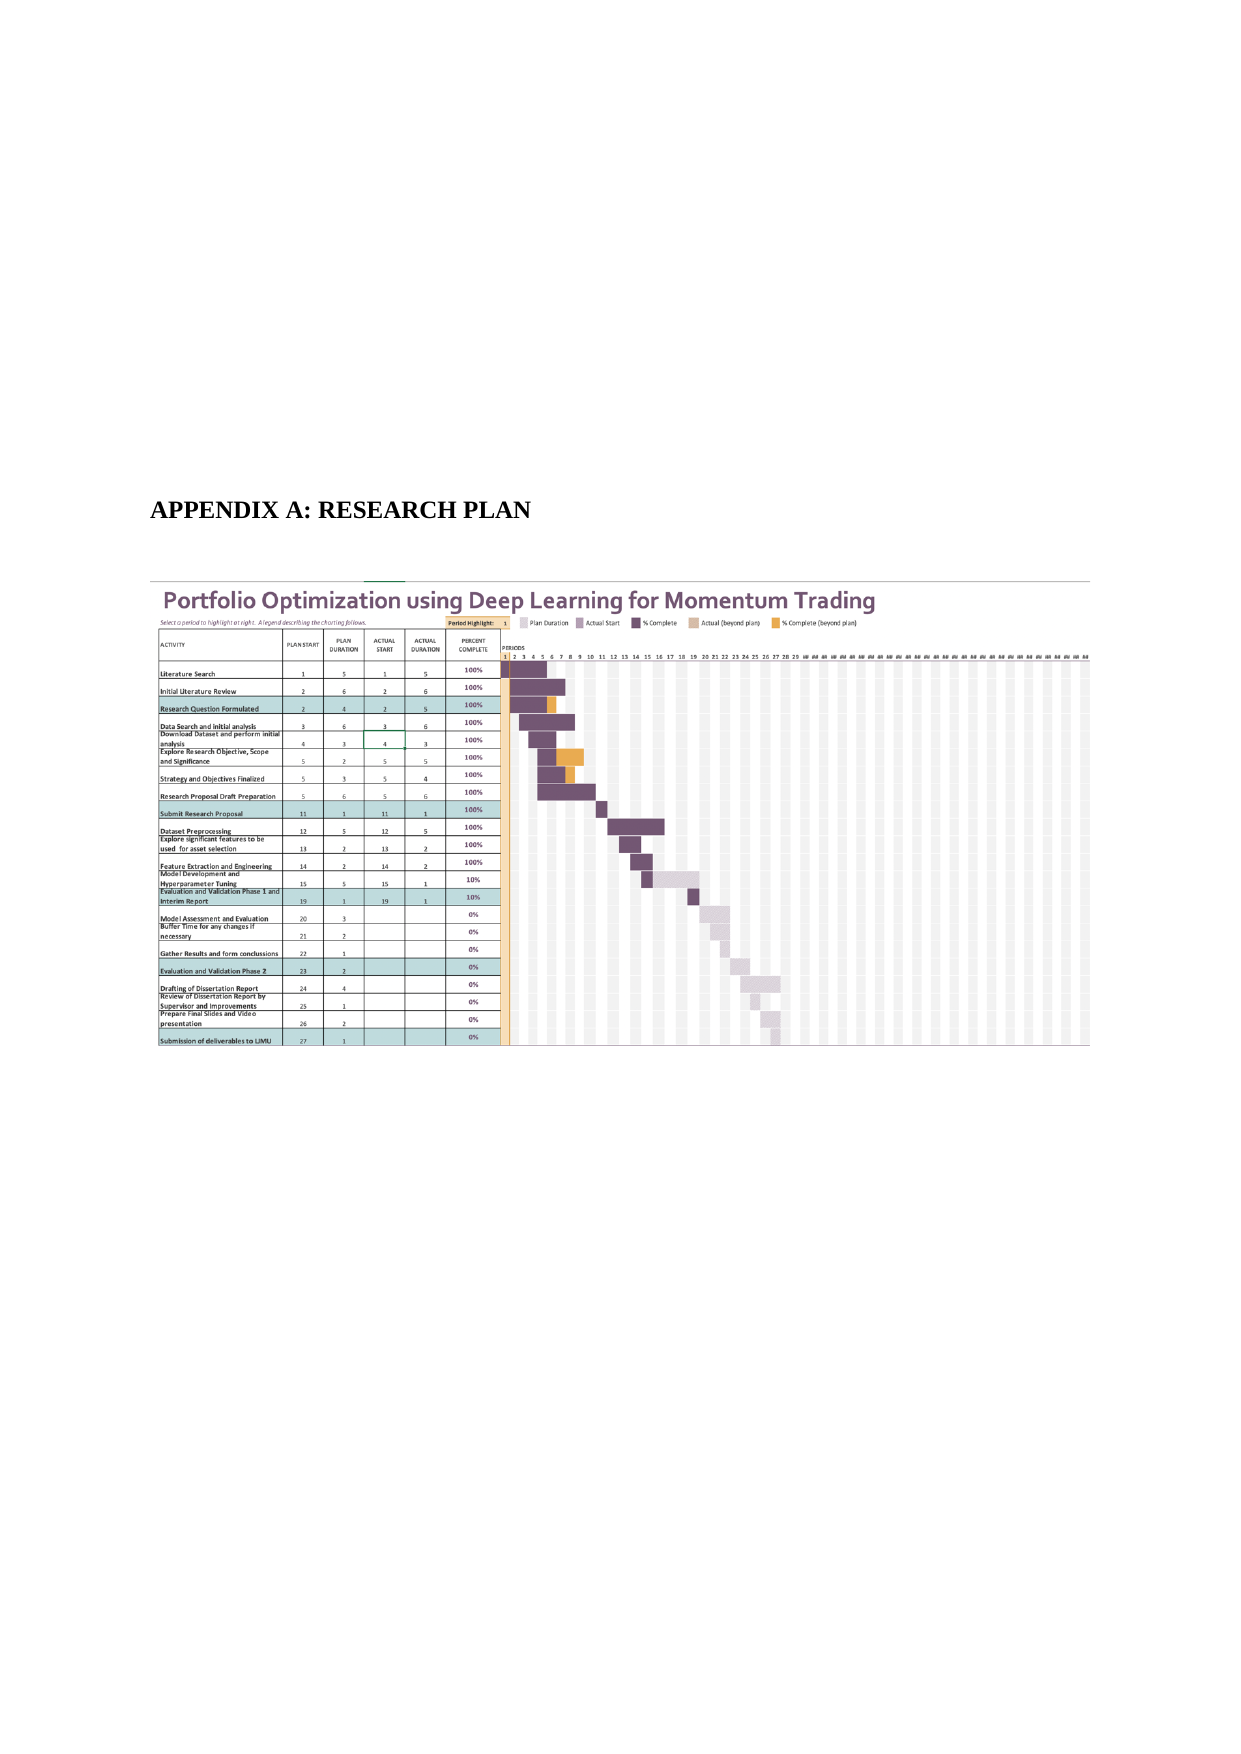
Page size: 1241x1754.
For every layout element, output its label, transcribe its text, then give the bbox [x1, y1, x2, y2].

text APPENDIX A: RESEARCH PLAN [150, 495, 1090, 524]
picture [150, 581, 1091, 1048]
